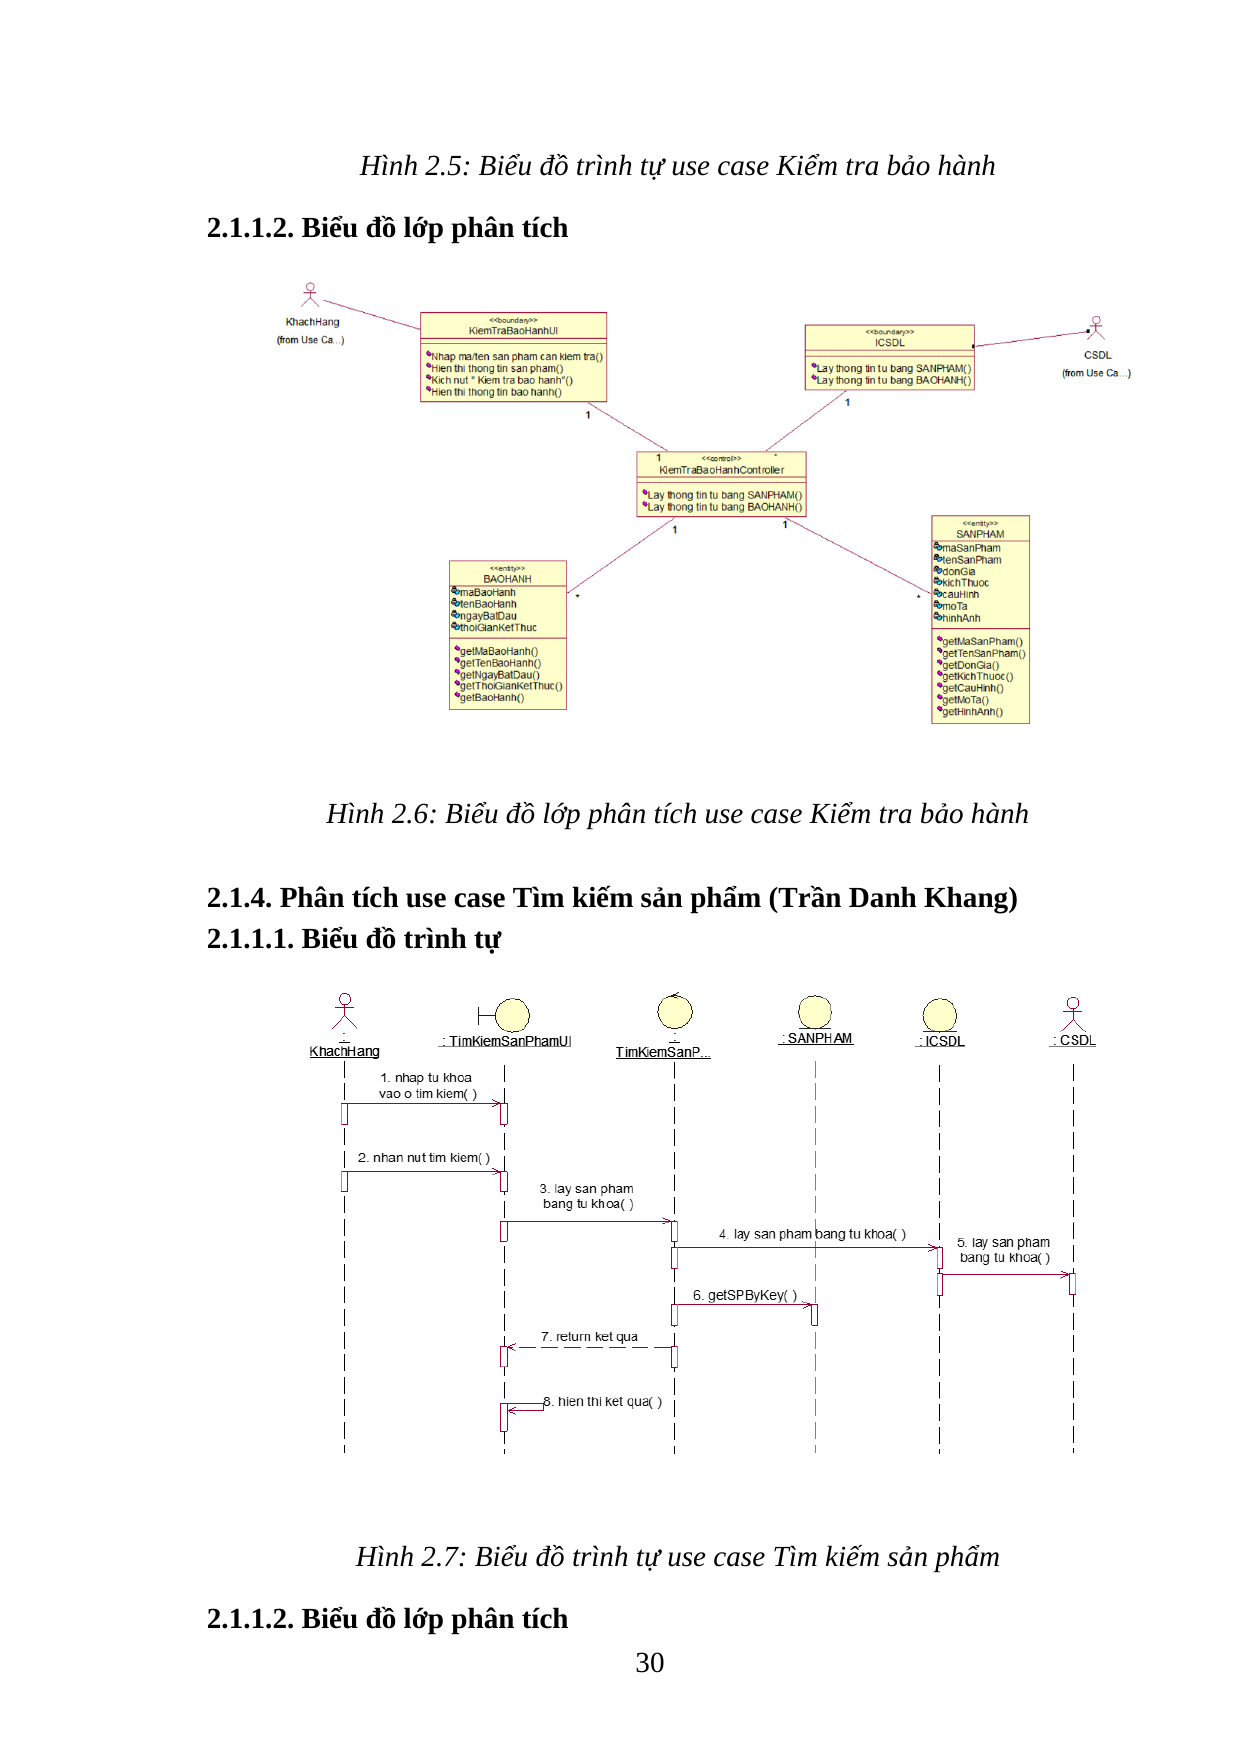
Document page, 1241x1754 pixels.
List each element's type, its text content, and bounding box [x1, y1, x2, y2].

text 2.1.1.2. Biểu đồ lớp phân tích [207, 210, 1093, 244]
subtitle Hình 2.6: Biểu đồ lớp phân tích use case Kiểm tra bảo hành [266, 796, 1093, 830]
text 2.1.1.1. Biểu đồ trình tự [207, 922, 1093, 955]
picture [265, 967, 1152, 1510]
subtitle Hình 2.7: Biểu đồ trình tự use case Tìm kiếm sản phẩm [266, 1539, 1093, 1572]
text 2.1.1.2. Biểu đồ lớp phân tích [207, 1601, 1093, 1635]
subtitle Hình 2.5: Biểu đồ trình tự use case Kiểm tra bảo hành [266, 148, 1093, 181]
picture [265, 256, 1152, 767]
subtitle 2.1.4. Phân tích use case Tìm kiếm sản phẩm (Trần Danh Khang) [207, 880, 1093, 913]
